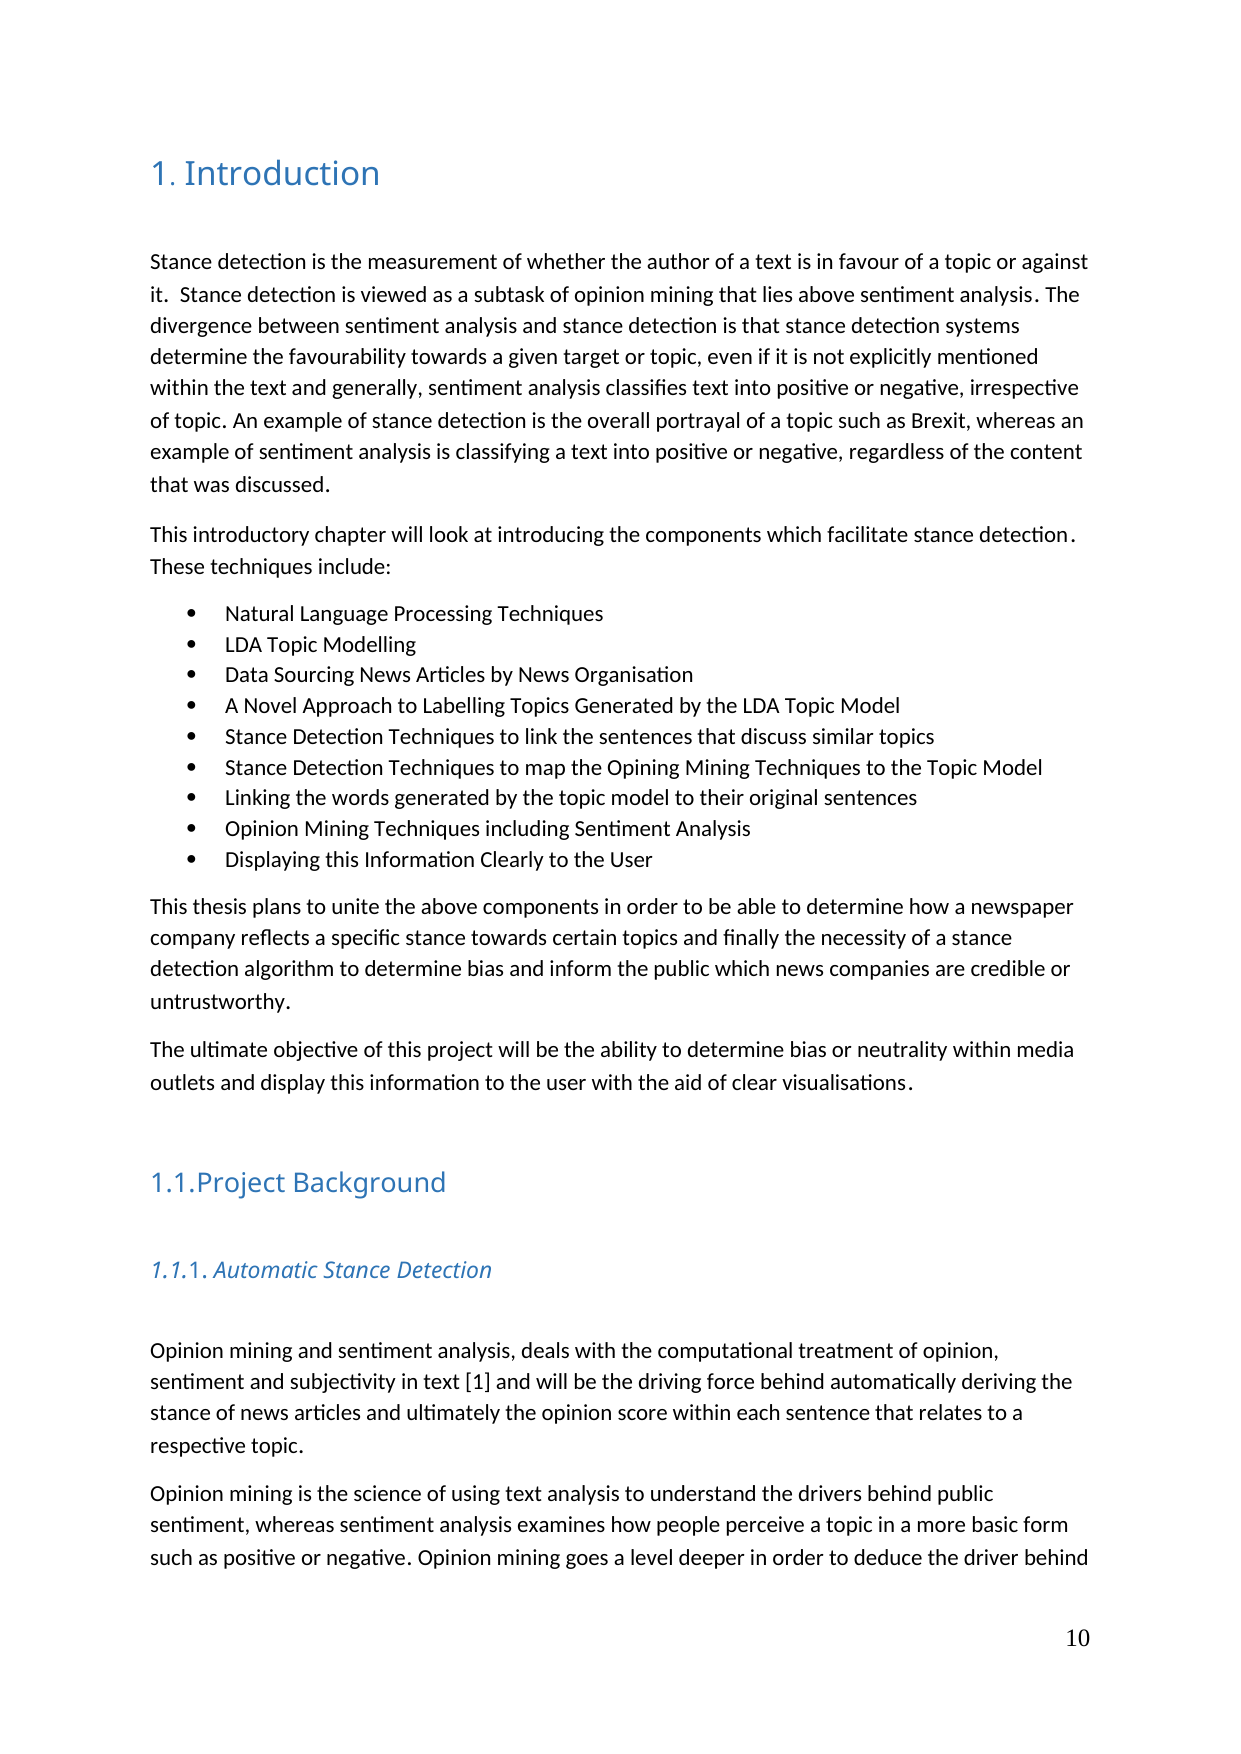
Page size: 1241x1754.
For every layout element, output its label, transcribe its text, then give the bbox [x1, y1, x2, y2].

list Natural Language Processing Techniques [187, 599, 1090, 627]
list Stance Detection Techniques to map the Opining Mining Techniques to the Topic Model [187, 753, 1090, 781]
list Data Sourcing News Articles by News Organisation [187, 661, 1090, 689]
list A Novel Approach to Labelling Topics Generated by the LDA Topic Model [187, 691, 1090, 719]
subtitle 1. Introduction [150, 150, 1090, 195]
text This introductory chapter will look at introducing the components which facilitate stance detection. These techniques include: [150, 518, 1090, 580]
text This thesis plans to unite the above components in order to be able to determine how a newspaper company reflects a specific stance towards certain topics and finally the necessity of a stance detection algorithm to determine bias and inform the public which news companies are credible or untrustworthy. [150, 892, 1090, 1015]
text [150, 1479, 1090, 1571]
list LDA Topic Modelling [187, 630, 1090, 658]
list Displaying this Information Clearly to the User [187, 845, 1090, 873]
text Opinion mining and sentiment analysis, deals with the computational treatment of opinion, sentiment and subjectivity in text [1] and will be the driving force behind automatically deriving the stance of news articles and ultimately the opinion score within each sentence that relates to a respective topic. [150, 1336, 1090, 1459]
text Stance detection is the measurement of whether the author of a text is in favour of a topic or against it. Stance detection is viewed as a subtask of opinion mining that lies above sentiment analysis. The divergence between sentiment analysis and stance detection is that stance detection systems determine the favourability towards a given target or topic, even if it is not explicitly mentioned within the text and generally, sentiment analysis classifies text into positive or negative, irrespective of topic. An example of stance detection is the overall portrayal of a topic such as Brexit, whereas an example of sentiment analysis is classifying a text into positive or negative, regardless of the content that was discussed. [150, 247, 1090, 499]
subtitle 1.1.1. Automatic Stance Detection [150, 1252, 1090, 1286]
text The ultimate objective of this project will be the ability to determine bias or neutrality within media outlets and display this information to the user with the aid of clear visualisations. [150, 1035, 1090, 1097]
list Opinion Mining Techniques including Sentiment Analysis [187, 814, 1090, 842]
subtitle Project Background [150, 1164, 1090, 1201]
list Stance Detection Techniques to link the sentences that discuss similar topics [187, 722, 1090, 750]
list Linking the words generated by the topic model to their original sentences [187, 783, 1090, 812]
